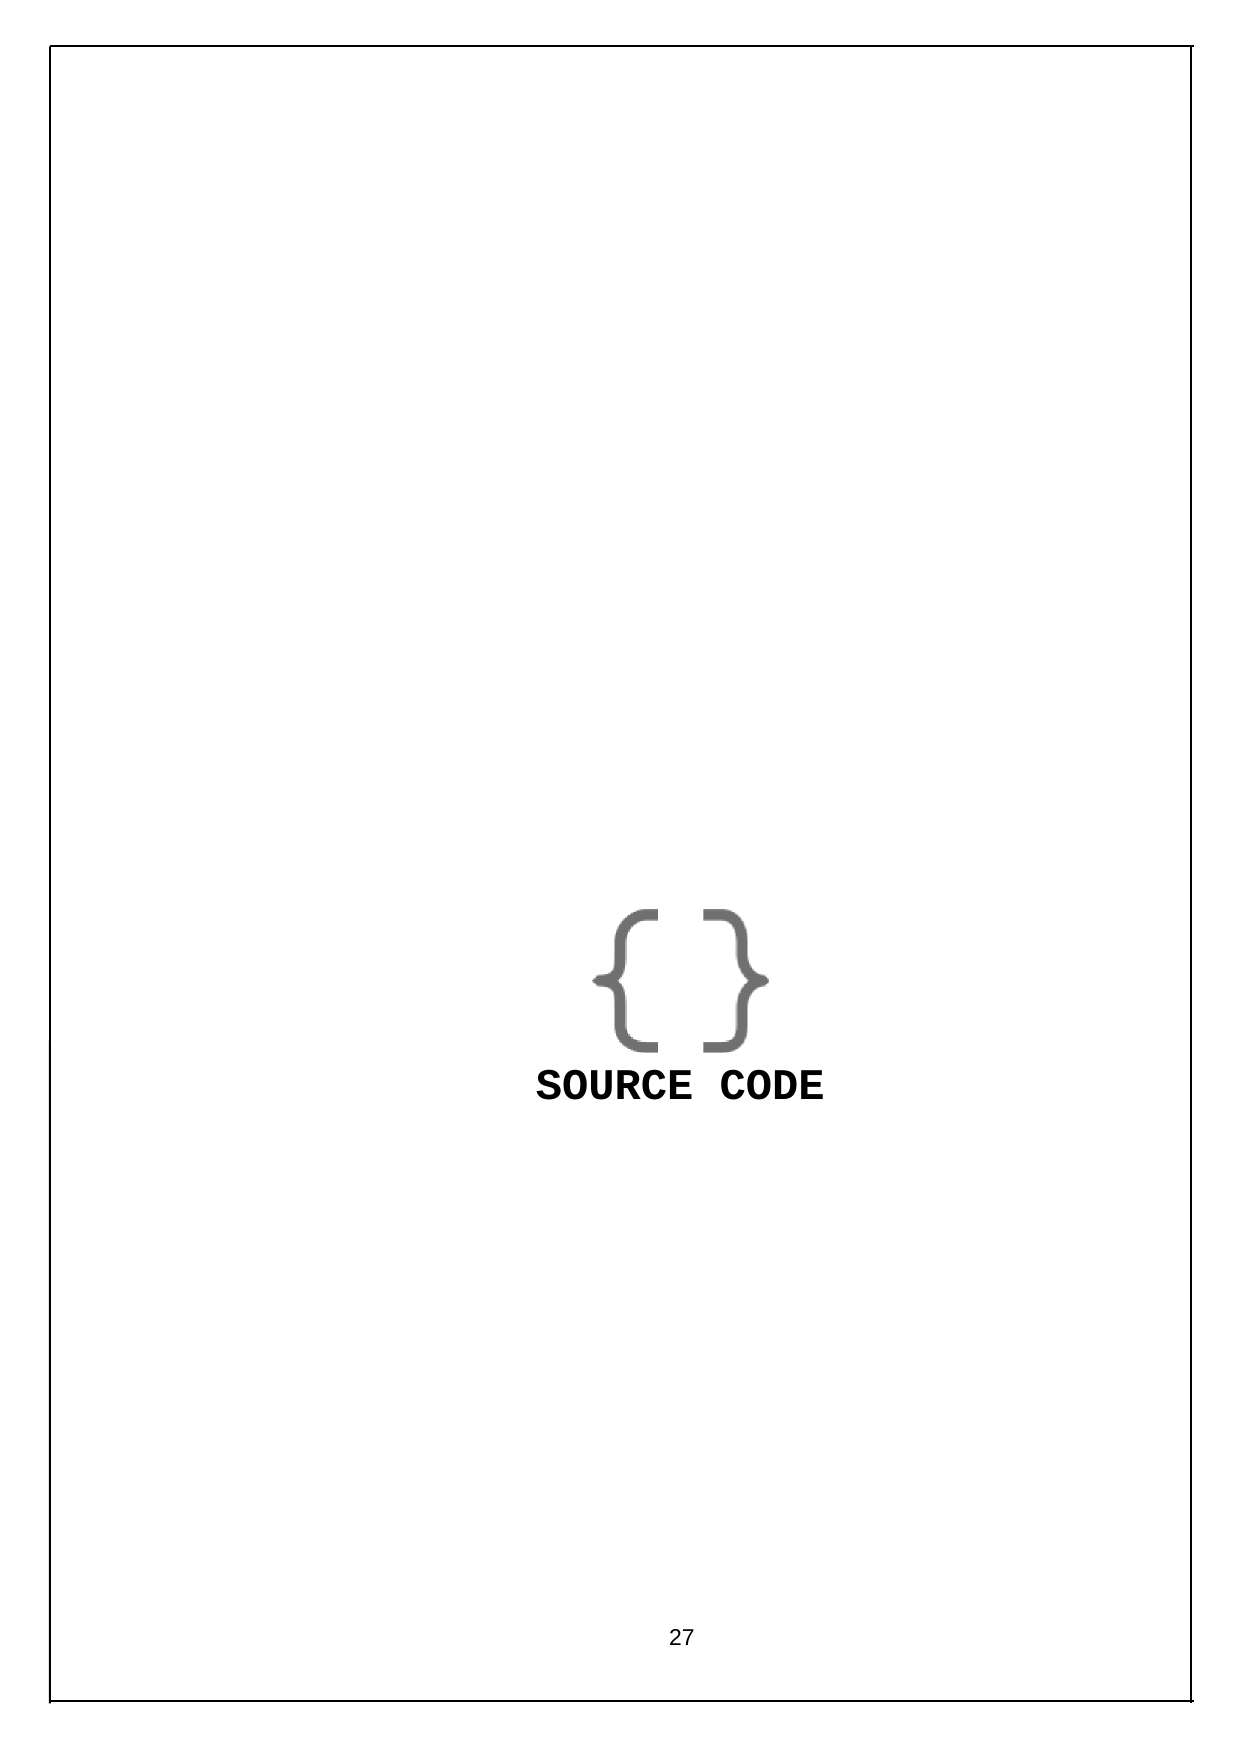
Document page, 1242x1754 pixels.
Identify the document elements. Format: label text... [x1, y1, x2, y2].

subtitle SOURCE CODE [258, 1063, 1101, 1113]
picture [592, 909, 658, 1053]
picture [703, 909, 769, 1053]
